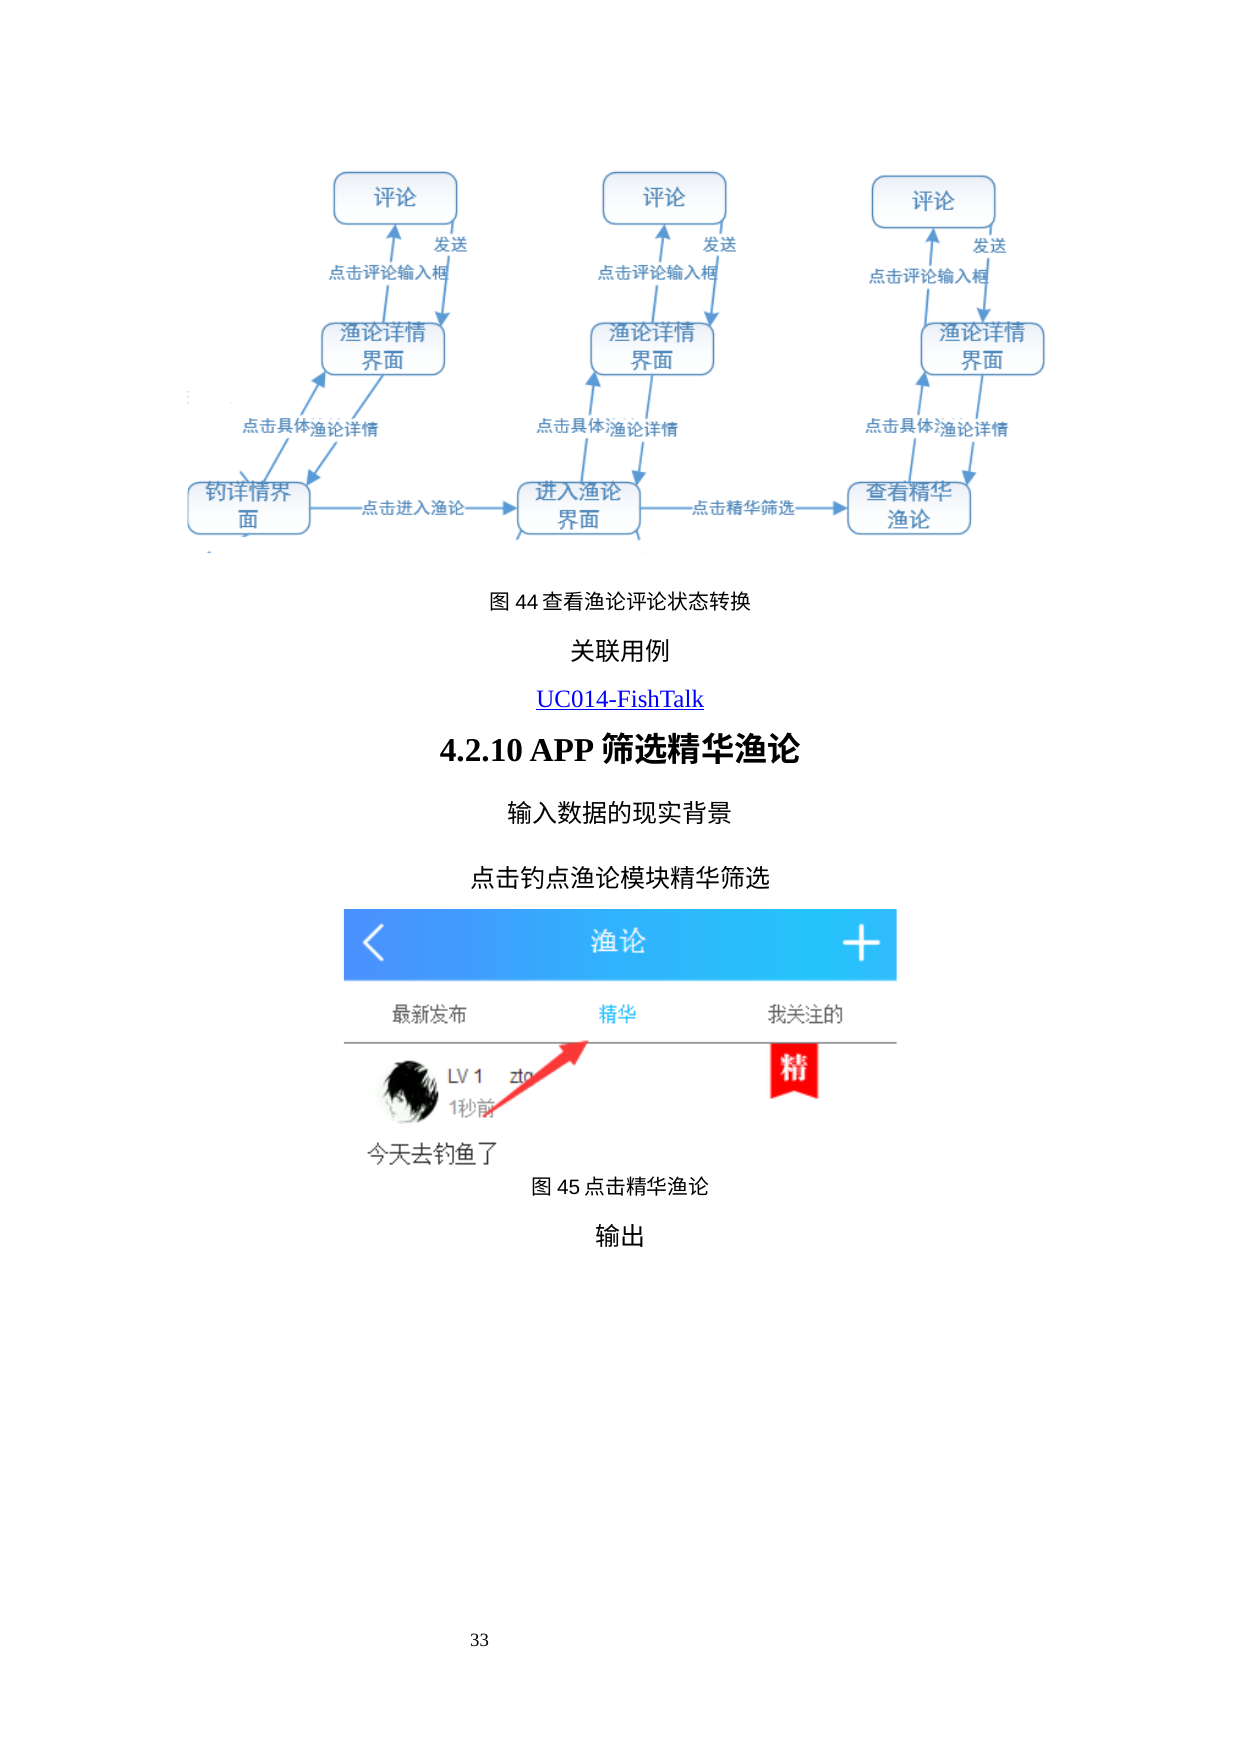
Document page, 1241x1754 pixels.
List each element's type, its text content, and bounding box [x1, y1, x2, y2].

text UC014-FishTalk [187, 682, 1053, 714]
picture [343, 909, 897, 1168]
picture [187, 162, 1053, 553]
text 4.2.10 APP筛选精华渔论 [187, 714, 1053, 779]
text 关联用例 [187, 617, 1053, 682]
text 输出 [187, 1202, 1053, 1267]
text 图 44查看渔论评论状态转换 [187, 584, 1053, 617]
text 点击钓点渔论模块精华筛选 [187, 844, 1053, 909]
text 图 45点击精华渔论 [187, 1169, 1053, 1202]
text 输入数据的现实背景 [187, 779, 1053, 844]
